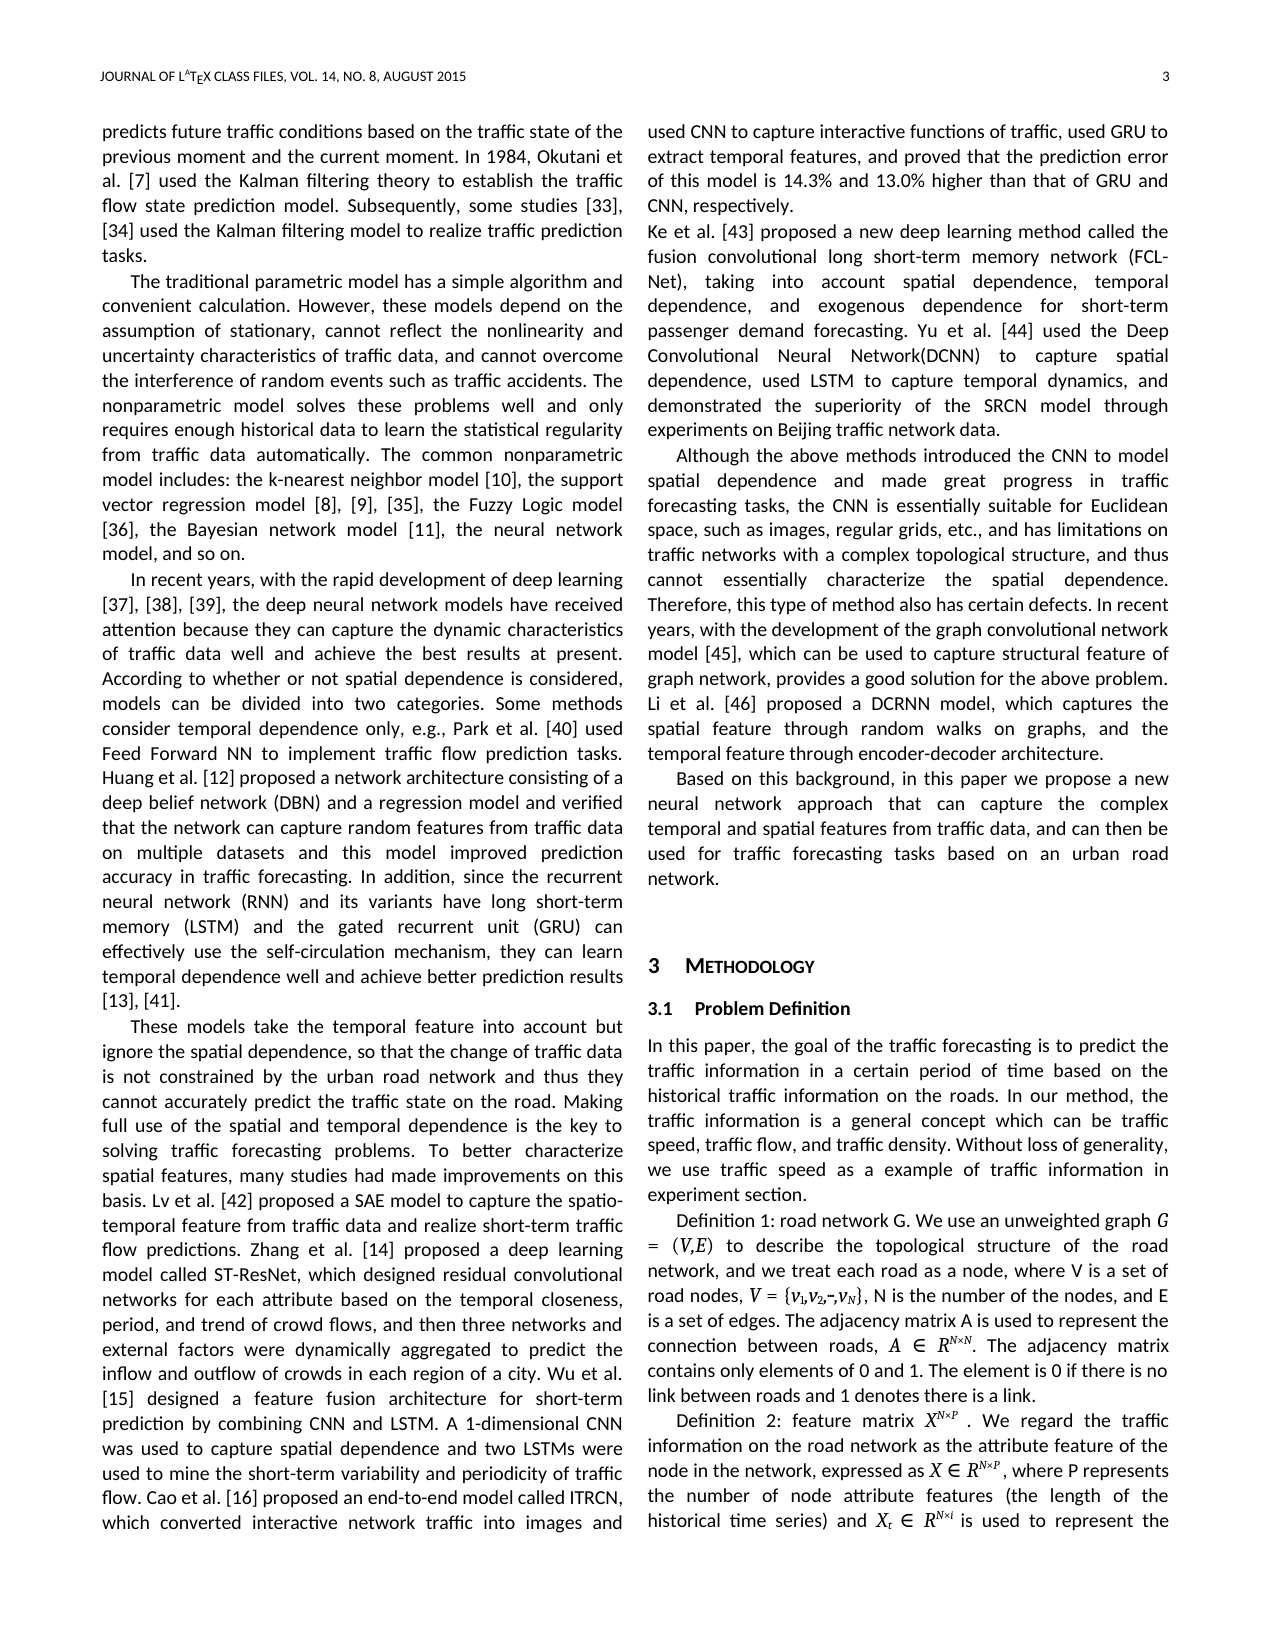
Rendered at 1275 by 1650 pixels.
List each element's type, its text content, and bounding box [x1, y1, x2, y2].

text In recent years, with the rapid development of deep learning [37], [38], [39], the deep neural network models have received attention because they can capture the dynamic characteristics of traffic data well and achieve the best results at present. According to whether or not spatial dependence is considered, models can be divided into two categories. Some methods consider temporal dependence only, e.g., Park et al. [40] used Feed Forward NN to implement traffic flow prediction tasks. Huang et al. [12] proposed a network architecture consisting of a deep belief network (DBN) and a regression model and verified that the network can capture random features from traffic data on multiple datasets and this model improved prediction accuracy in traffic forecasting. In addition, since the recurrent neural network (RNN) and its variants have long short-term memory (LSTM) and the gated recurrent unit (GRU) can effectively use the self-circulation mechanism, they can learn temporal dependence well and achieve better prediction results [13], [41]. [102, 567, 624, 1013]
text These models take the temporal feature into account but ignore the spatial dependence, so that the change of traffic data is not constrained by the urban road network and thus they cannot accurately predict the traffic state on the road. Making full use of the spatial and temporal dependence is the key to solving traffic forecasting problems. To better characterize spatial features, many studies had made improvements on this basis. Lv et al. [42] proposed a SAE model to capture the spatio-temporal feature from traffic data and realize short-term traffic flow predictions. Zhang et al. [14] proposed a deep learning model called ST-ResNet, which designed residual convolutional networks for each attribute based on the temporal closeness, period, and trend of crowd flows, and then three networks and external factors were dynamically aggregated to predict the inflow and outflow of crowds in each region of a city. Wu et al. [15] designed a feature fusion architecture for short-term prediction by combining CNN and LSTM. A 1-dimensional CNN was used to capture spatial dependence and two LSTMs were used to mine the short-term variability and periodicity of traffic flow. Cao et al. [16] proposed an end-to-end model called ITRCN, which converted interactive network traffic into images and used CNN to capture interactive functions of traffic, used GRU to extract temporal features, and proved that the prediction error of this model is 14.3% and 13.0% higher than that of GRU and CNN, respectively. [102, 1014, 624, 1534]
text Based on this background, in this paper we propose a new neural network approach that can capture the complex temporal and spatial features from traffic data, and can then be used for traffic forecasting tasks based on an urban road network. [647, 766, 1169, 890]
subtitle METHODOLOGY [648, 951, 1169, 979]
text Although the above methods introduced the CNN to model spatial dependence and made great progress in traffic forecasting tasks, the CNN is essentially suitable for Euclidean space, such as images, regular grids, etc., and has limitations on traffic networks with a complex topological structure, and thus cannot essentially characterize the spatial dependence. Therefore, this type of method also has certain defects. In recent years, with the development of the graph convolutional network model [45], which can be used to capture structural feature of graph network, provides a good solution for the above problem. Li et al. [46] proposed a DCRNN model, which captures the spatial feature through random walks on graphs, and the temporal feature through encoder-decoder architecture. [647, 443, 1169, 765]
text Definition 1: road network G. We use an unweighted graph G = (V,E) to describe the topological structure of the road network, and we treat each road as a node, where V is a set of road nodes, V = {v1,v2,···,vN}, N is the number of the nodes, and E is a set of edges. The adjacency matrix A is used to represent the connection between roads, A ∈ RN×N. The adjacency matrix contains only elements of 0 and 1. The element is 0 if there is no link between roads and 1 denotes there is a link. [647, 1208, 1169, 1407]
text In this paper, the goal of the traffic forecasting is to predict the traffic information in a certain period of time based on the historical traffic information on the roads. In our method, the traffic information is a general concept which can be traffic speed, traffic flow, and traffic density. Without loss of generality, we use traffic speed as a example of traffic information in experiment section. [647, 1033, 1169, 1206]
text The traditional parametric model has a simple algorithm and convenient calculation. However, these models depend on the assumption of stationary, cannot reflect the nonlinearity and uncertainty characteristics of traffic data, and cannot overcome the interference of random events such as traffic accidents. The nonparametric model solves these problems well and only requires enough historical data to learn the statistical regularity from traffic data automatically. The common nonparametric model includes: the k-nearest neighbor model [10], the support vector regression model [8], [9], [35], the Fuzzy Logic model [36], the Bayesian network model [11], the neural network model, and so on. [102, 269, 624, 566]
subtitle Problem Definition [647, 996, 1169, 1020]
text Ke et al. [43] proposed a new deep learning method called the fusion convolutional long short-term memory network (FCL-Net), taking into account spatial dependence, temporal dependence, and exogenous dependence for short-term passenger demand forecasting. Yu et al. [44] used the Deep Convolutional Neural Network(DCNN) to capture spatial dependence, used LSTM to capture temporal dynamics, and demonstrated the superiority of the SRCN model through experiments on Beijing traffic network data. [647, 219, 1169, 442]
